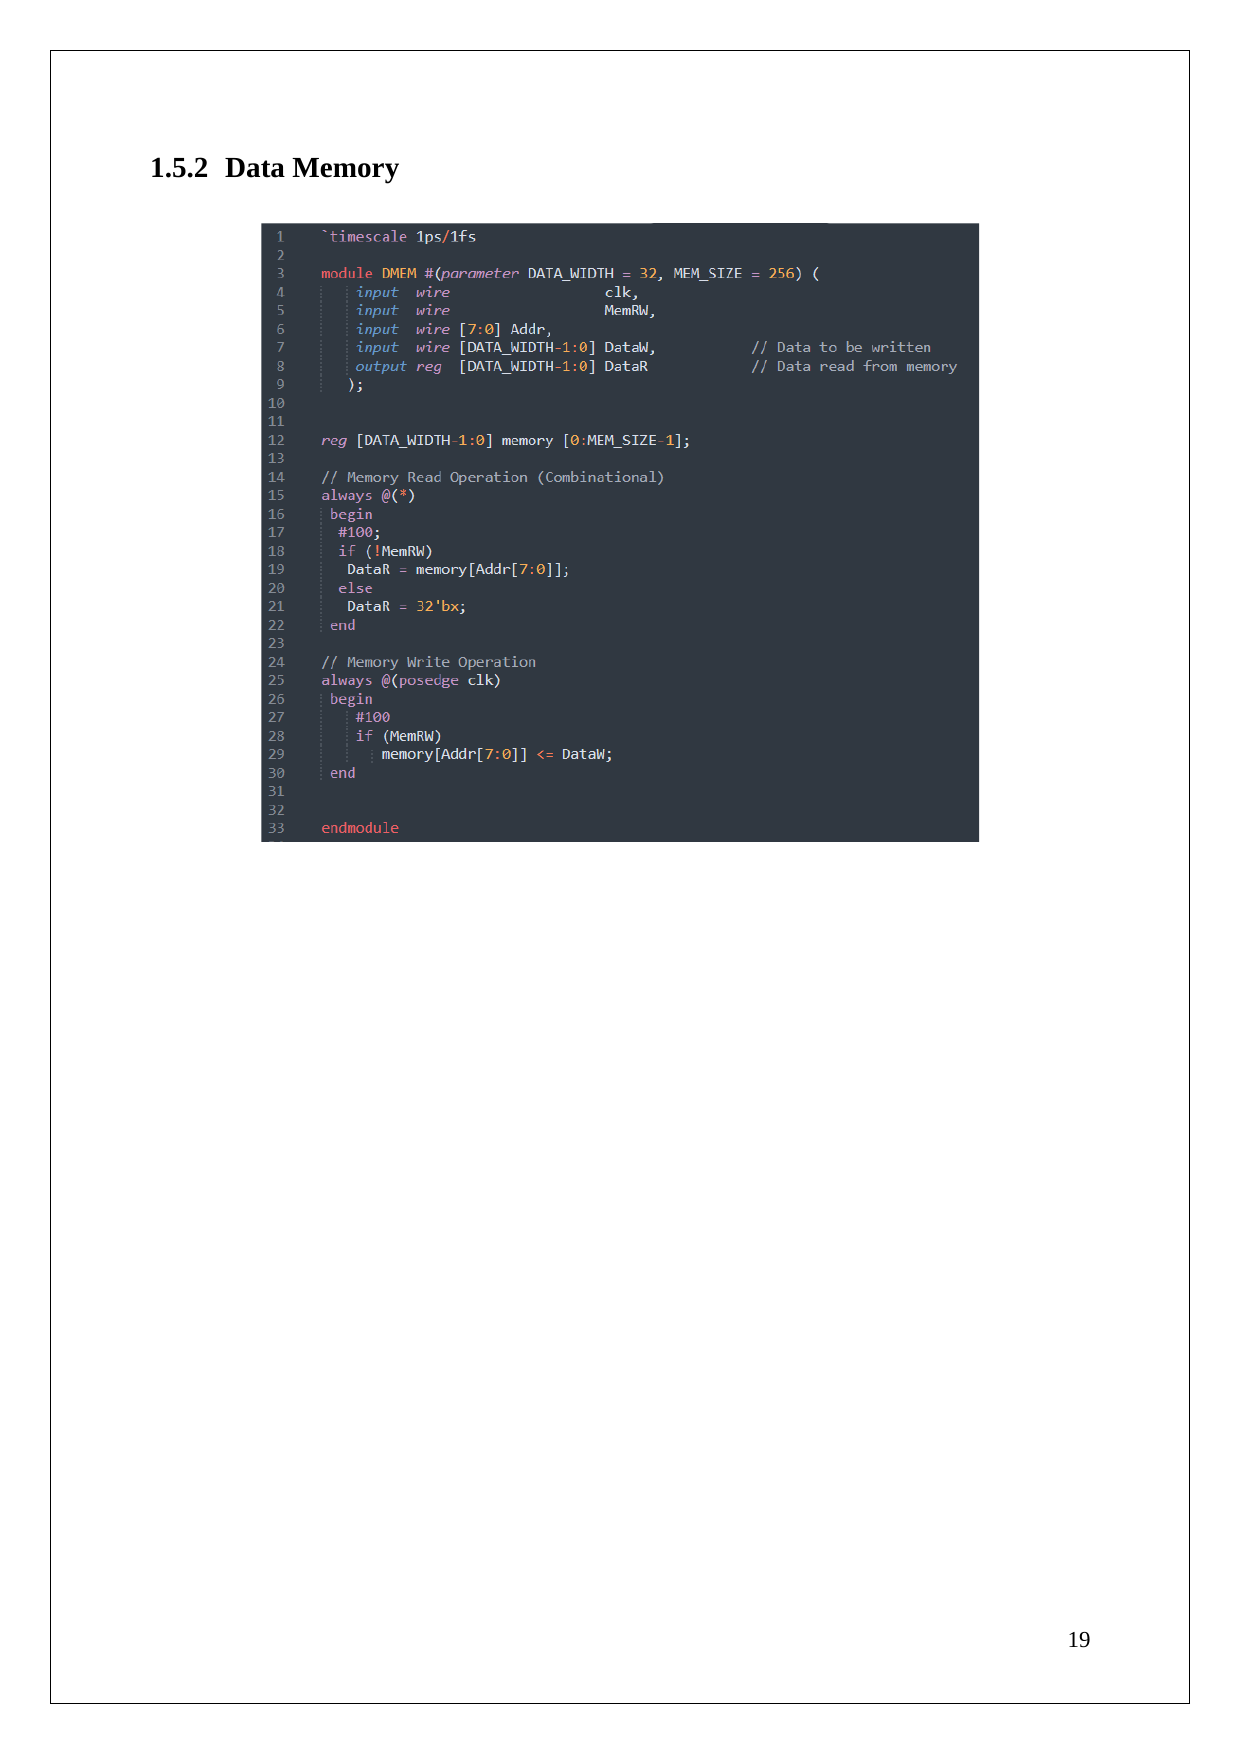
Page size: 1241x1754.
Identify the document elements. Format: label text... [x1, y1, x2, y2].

subtitle Data Memory [150, 150, 1090, 183]
picture [261, 223, 980, 842]
